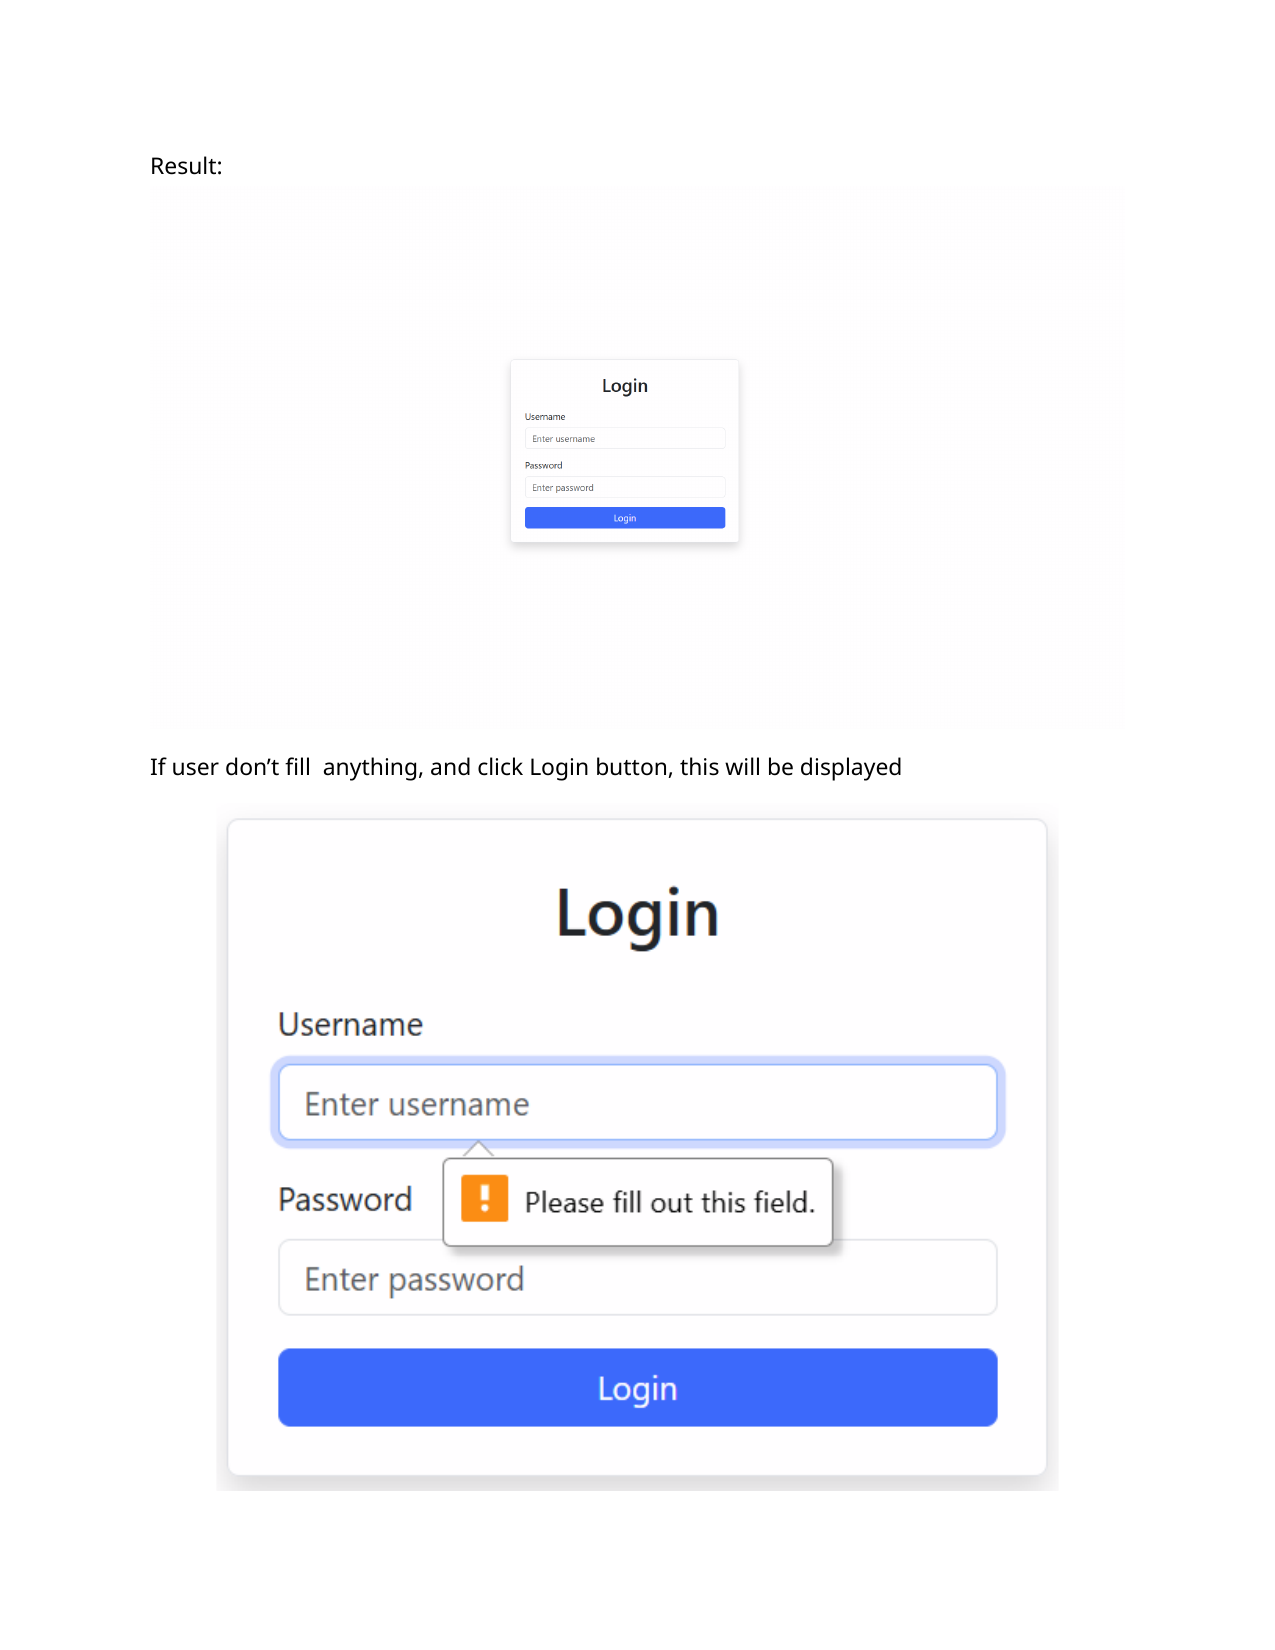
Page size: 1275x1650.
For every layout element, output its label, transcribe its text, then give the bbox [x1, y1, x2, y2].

text If user don’t fill anything, and click Login button, this will be displayed [150, 751, 1125, 782]
picture [216, 803, 1059, 1491]
picture [150, 186, 1125, 729]
text Result: [150, 150, 1125, 186]
